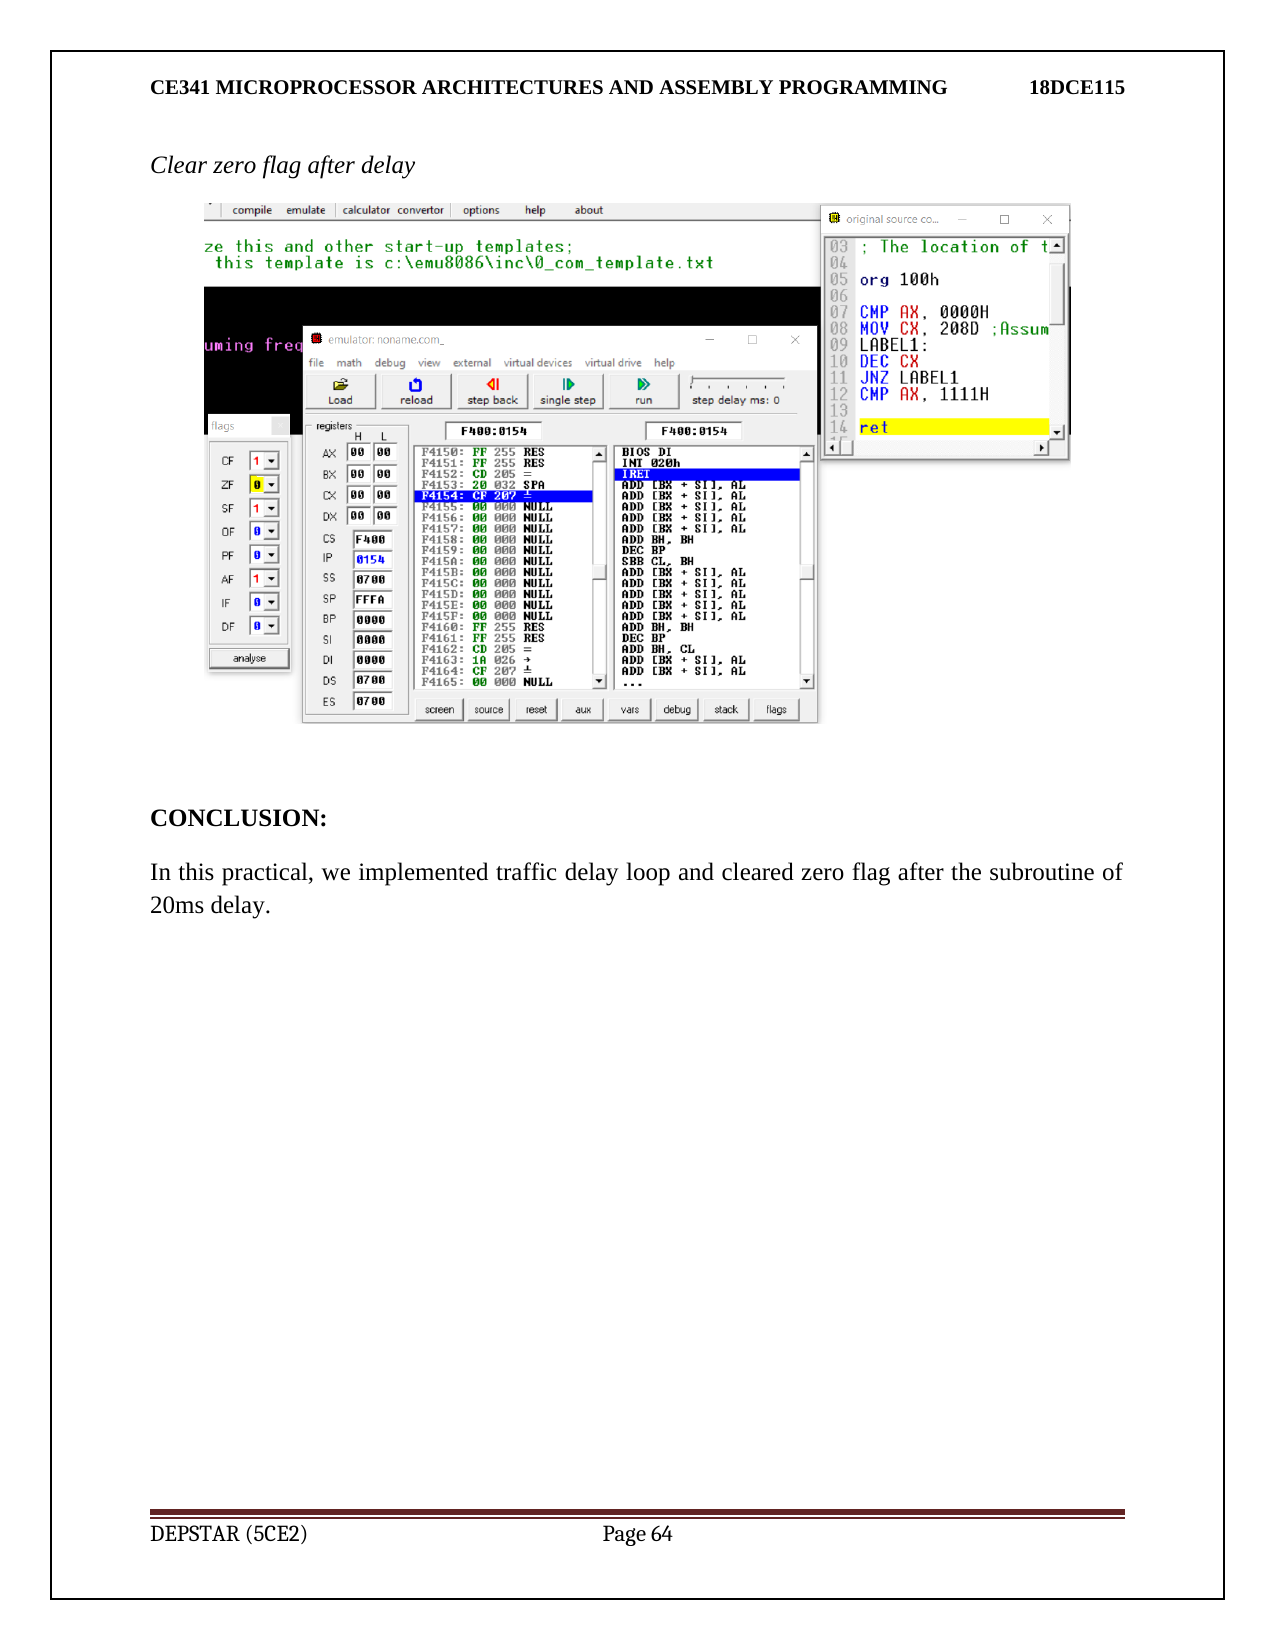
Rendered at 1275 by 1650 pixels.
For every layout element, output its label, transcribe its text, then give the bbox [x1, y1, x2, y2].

text Clear zero flag after delay [150, 150, 1125, 179]
text CONCLUSION: [150, 803, 1125, 832]
picture [204, 203, 1071, 724]
text In this practical, we implemented traffic delay loop and cleared zero flag after the subroutine of 20ms delay. [150, 857, 1125, 918]
